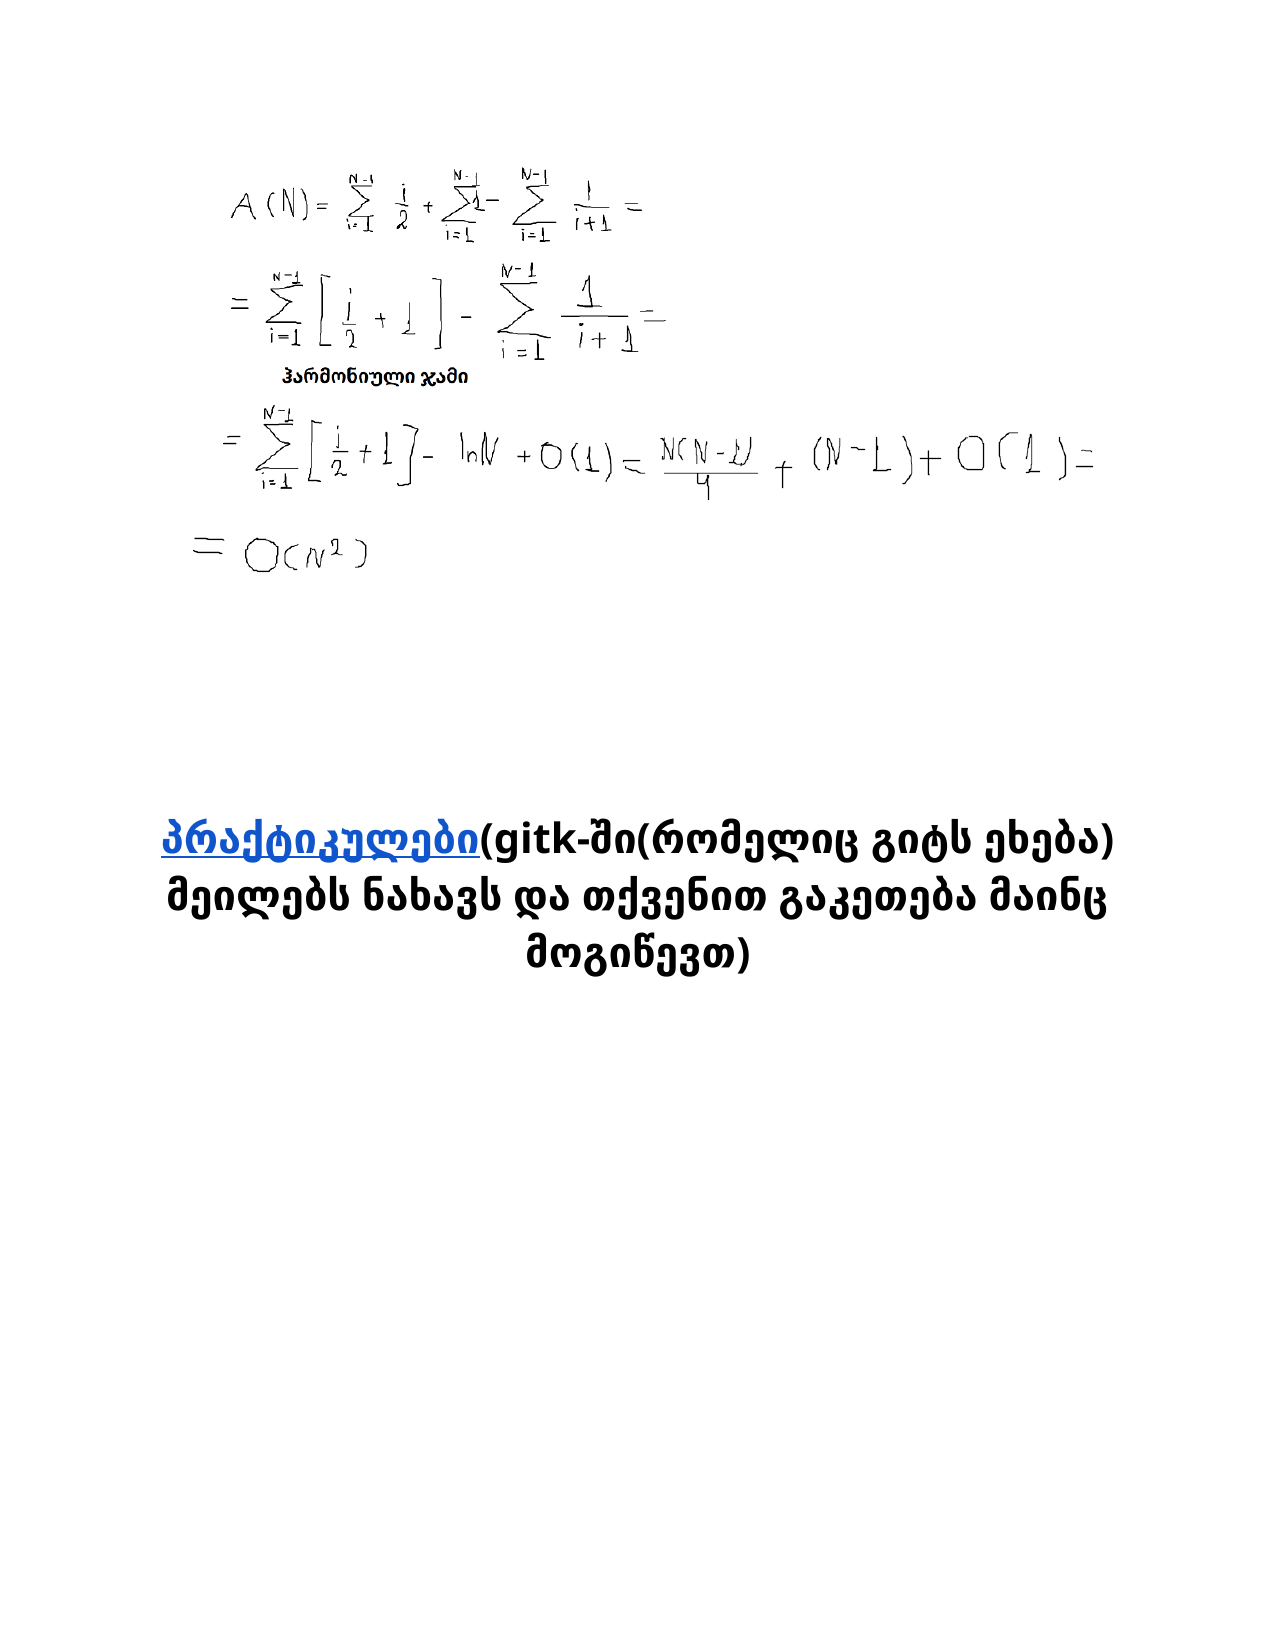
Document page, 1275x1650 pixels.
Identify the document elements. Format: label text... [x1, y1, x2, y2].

picture [150, 150, 1125, 613]
subtitle პრაქტიკულები(gitk-ში(რომელიც გიტს ეხება) მეილებს ნახავს და თქვენით გაკეთება მაინც მოგიწევთ) [150, 809, 1125, 979]
